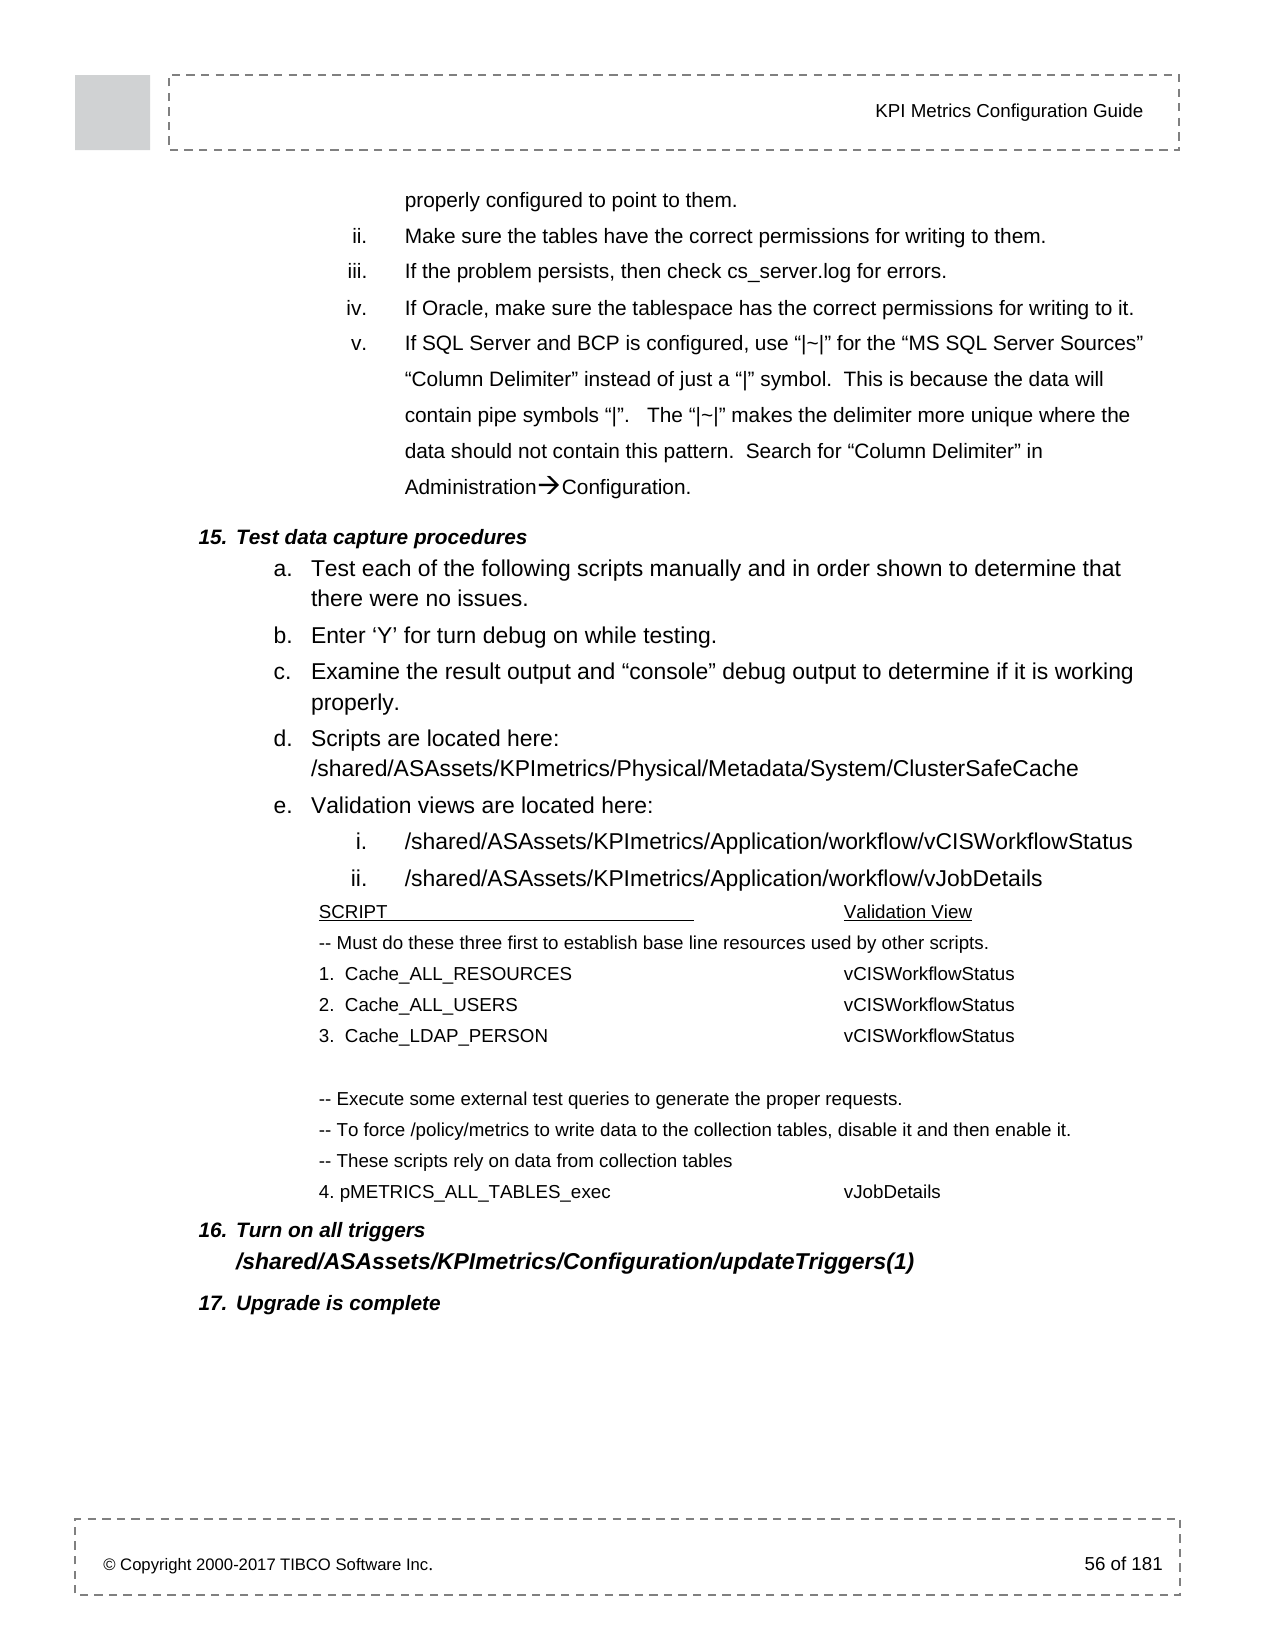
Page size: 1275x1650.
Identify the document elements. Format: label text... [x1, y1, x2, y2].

text -- To force /policy/metrics to write data to the collection tables, disable it and then enable it. [319, 1118, 1161, 1140]
subtitle Turn on all triggers [198, 1218, 1162, 1242]
text /shared/ASAssets/KPImetrics/Configuration/updateTriggers(1) [236, 1248, 1161, 1274]
list Test each of the following scripts manually and in order shown to determine that there were no issues. [273, 555, 1161, 612]
text 1. Cache_ALL_RESOURCES vCISWorkflowStatus [319, 963, 1161, 985]
subtitle Test data capture procedures [198, 525, 1162, 549]
list Scripts are located here: /shared/ASAssets/KPImetrics/Physical/Metadata/System/ClusterSafeCache [273, 725, 1161, 782]
list Enter ‘Y’ for turn debug on while testing. [273, 622, 1161, 648]
list /shared/ASAssets/KPImetrics/Application/workflow/vJobDetails [367, 864, 1161, 891]
list Make sure the tables have the correct permissions for writing to them. [367, 223, 1162, 247]
list If SQL Server and BCP is configured, use “|~|” for the “MS SQL Server Sources” “Column Delimiter” instead of just a “|” symbol. This is because the data will contain pipe symbols “|”. The “|~|” makes the delimiter more unique where the data should not contain this pattern. Search for “Column Delimiter” in AdministrationConfiguration. [367, 331, 1162, 500]
subtitle Upgrade is complete [198, 1291, 1162, 1314]
text 2. Cache_ALL_USERS vCISWorkflowStatus [319, 994, 1161, 1016]
text -- These scripts rely on data from collection tables [319, 1149, 1161, 1171]
list If the problem persists, then check cs_server.log for errors. [367, 259, 1162, 283]
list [367, 187, 1162, 211]
list Validation views are located here: [273, 792, 1161, 818]
text 3. Cache_LDAP_PERSON vCISWorkflowStatus [319, 1025, 1161, 1047]
list Examine the result output and “console” debug output to determine if it is working properly. [273, 658, 1161, 715]
list /shared/ASAssets/KPImetrics/Application/workflow/vCISWorkflowStatus [367, 828, 1161, 854]
text -- Must do these three first to establish base line resources used by other scripts. [319, 932, 1161, 954]
text SCRIPT Validation View [319, 901, 1161, 923]
list If Oracle, make sure the tablespace has the correct permissions for writing to it. [367, 295, 1162, 319]
text -- Execute some external test queries to generate the proper requests. [319, 1087, 1161, 1109]
text 4. pMETRICS_ALL_TABLES_exec vJobDetails [319, 1180, 1161, 1202]
